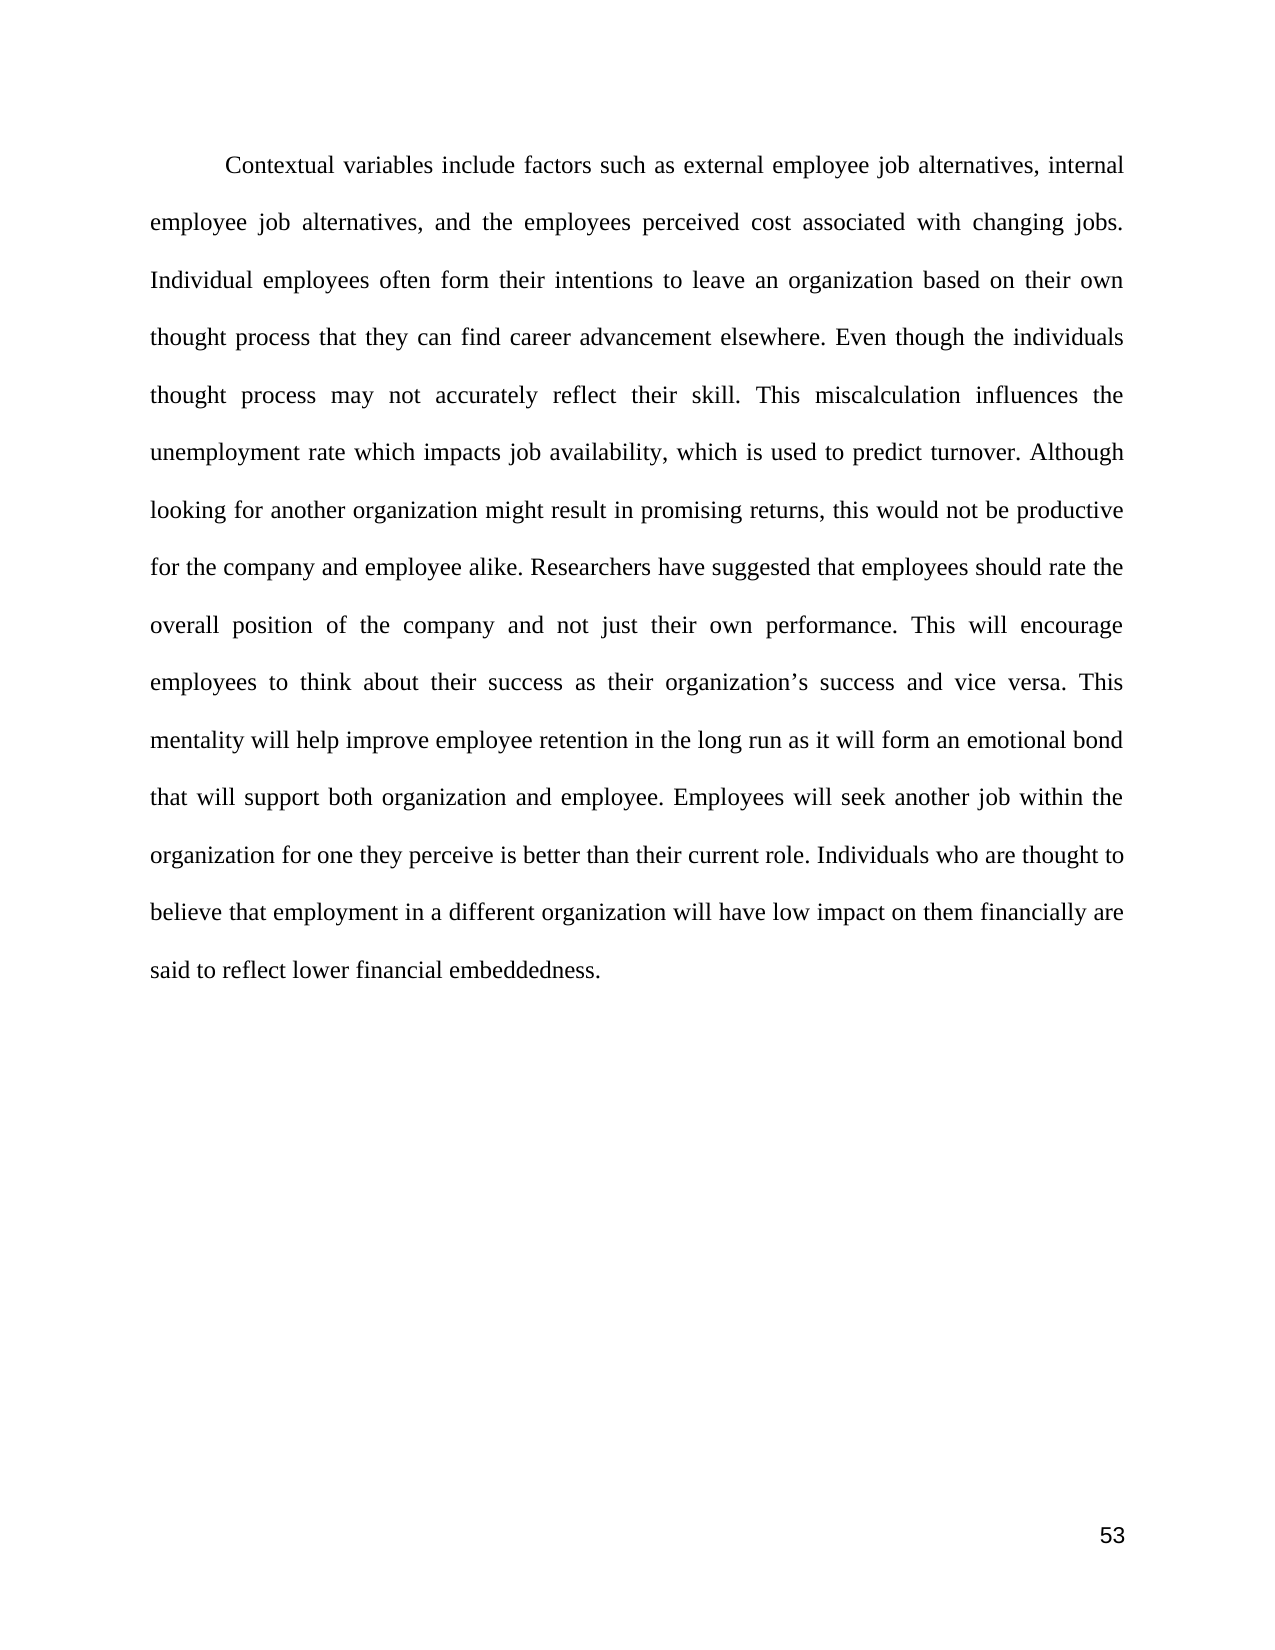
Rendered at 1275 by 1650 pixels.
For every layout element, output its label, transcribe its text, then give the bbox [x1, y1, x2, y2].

text Contextual variables include factors such as external employee job alternatives, internal employee job alternatives, and the employees perceived cost associated with changing jobs. Individual employees often form their intentions to leave an organization based on their own thought process that they can find career advancement elsewhere. Even though the individuals thought process may not accurately reflect their skill. This miscalculation influences the unemployment rate which impacts job availability, which is used to predict turnover. Although looking for another organization might result in promising returns, this would not be productive for the company and employee alike. Researchers have suggested that employees should rate the overall position of the company and not just their own performance. This will encourage employees to think about their success as their organization’s success and vice versa. This mentality will help improve employee retention in the long run as it will form an emotional bond that will support both organization and employee. Employees will seek another job within the organization for one they perceive is better than their current role. Individuals who are thought to believe that employment in a different organization will have low impact on them financially are said to reflect lower financial embeddedness. [150, 150, 1125, 984]
